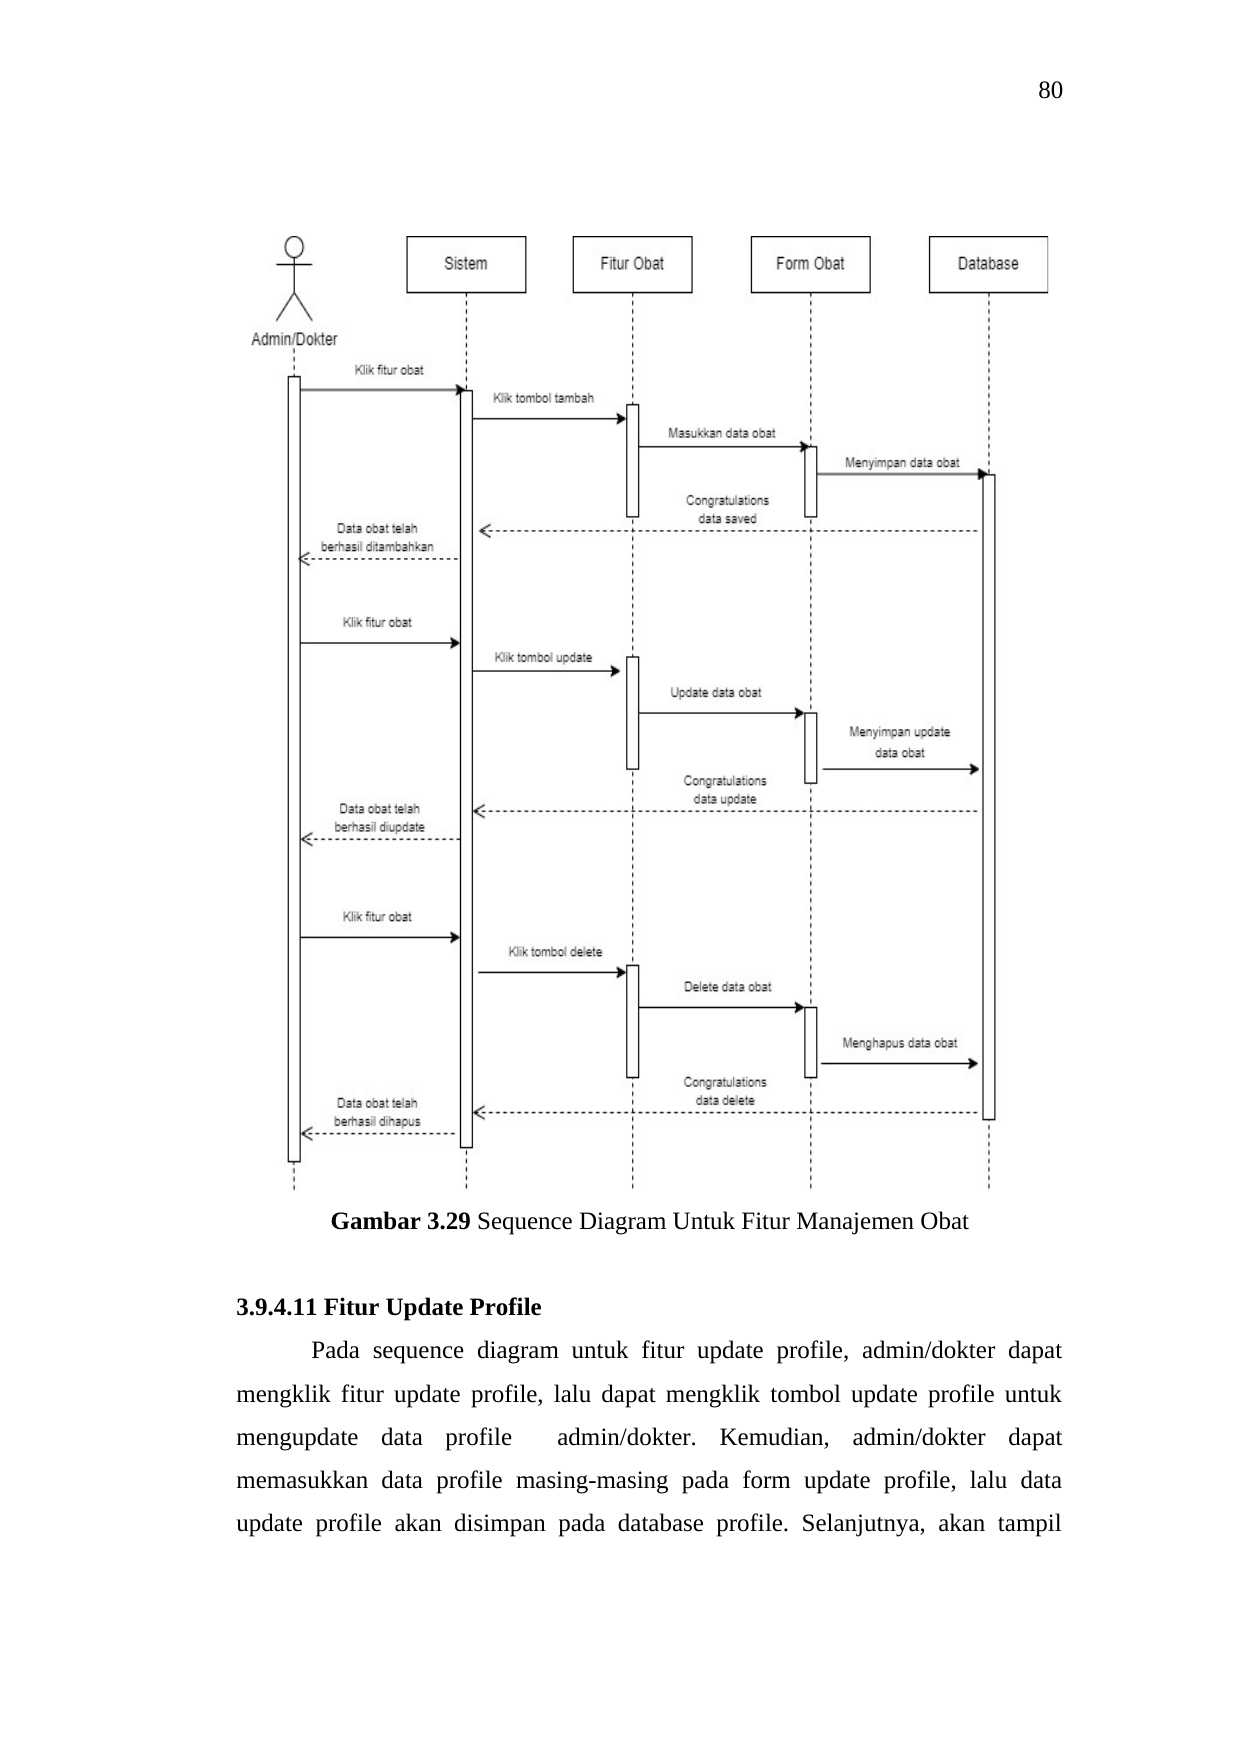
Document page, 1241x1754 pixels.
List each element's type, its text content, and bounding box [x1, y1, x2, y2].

subtitle 3.9.4.11 Fitur Update Profile [236, 1292, 1063, 1321]
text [236, 1336, 1063, 1537]
subtitle Gambar 3.29 Sequence Diagram Untuk Fitur Manajemen Obat [236, 1206, 1063, 1235]
picture [251, 236, 1049, 1192]
